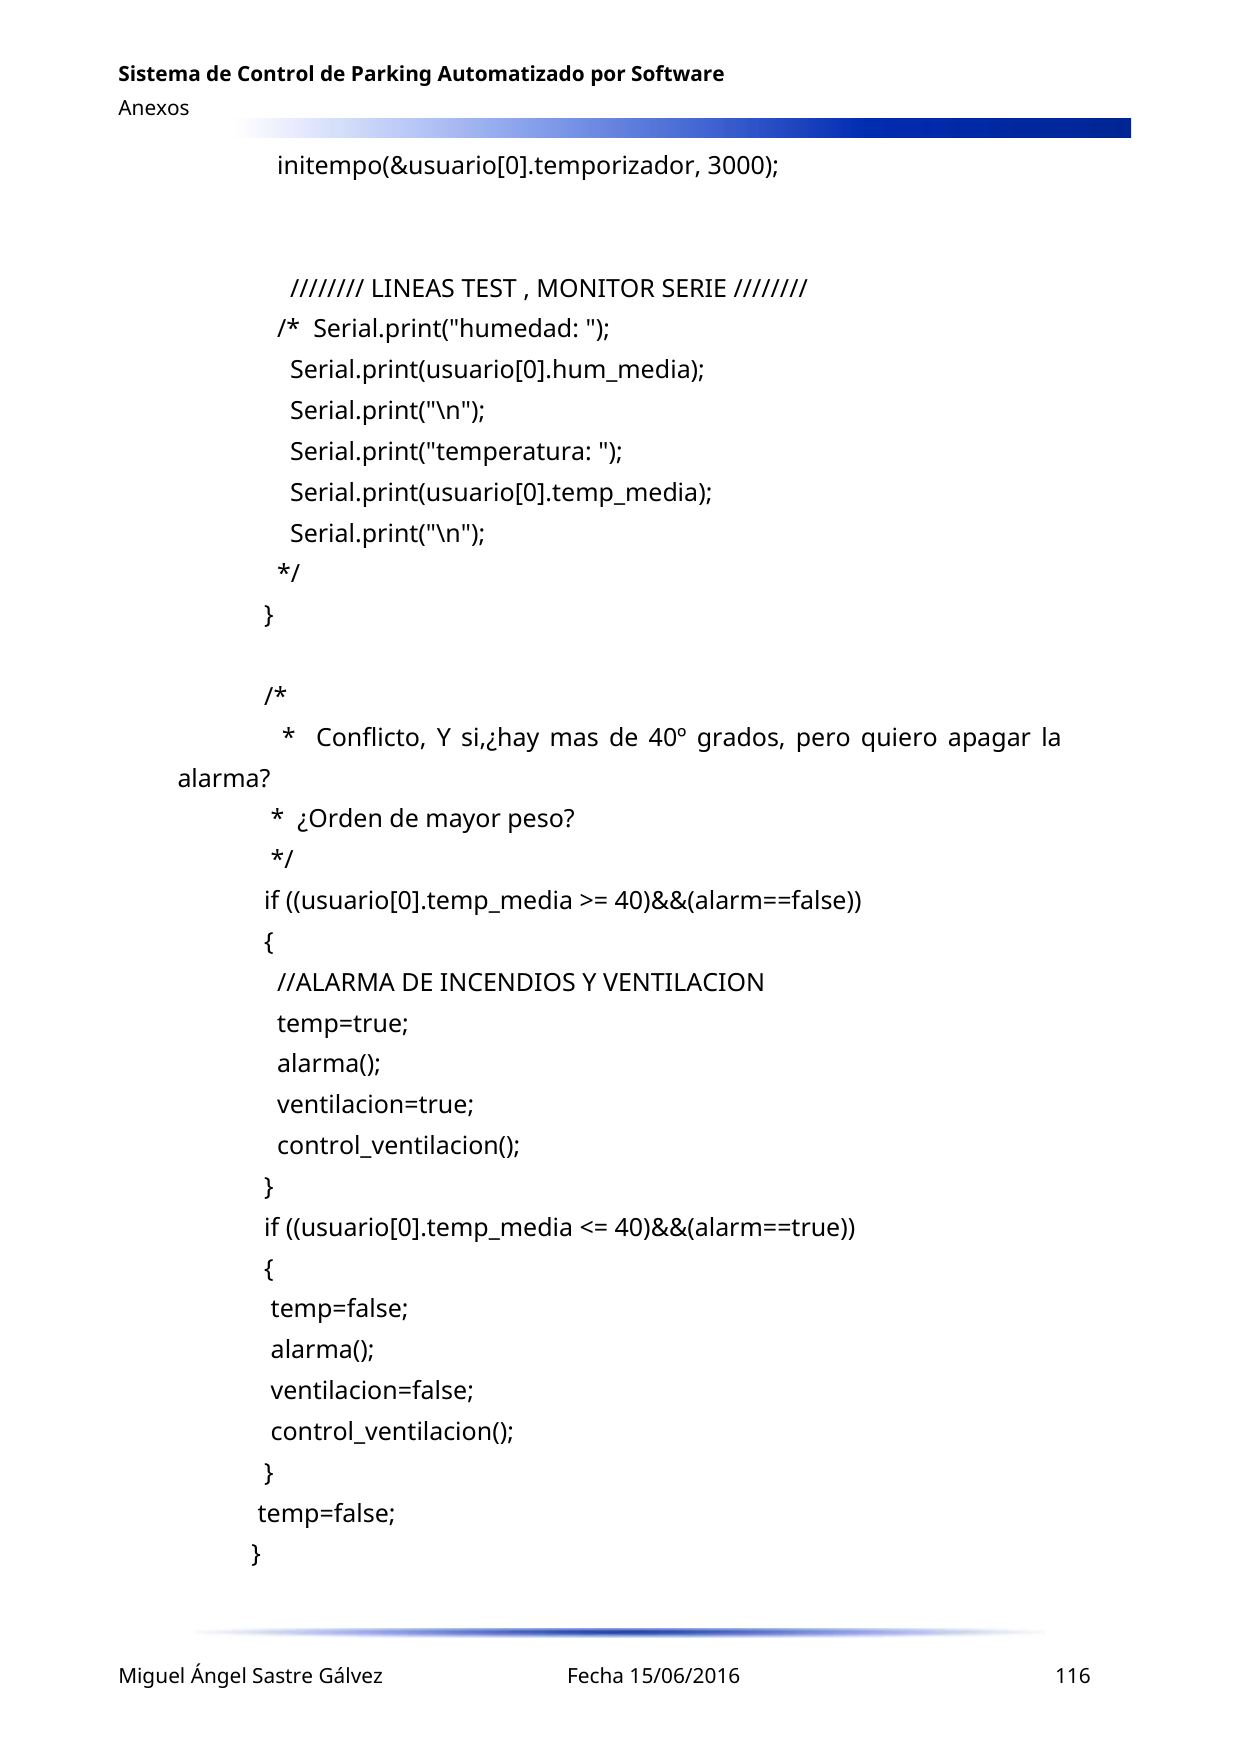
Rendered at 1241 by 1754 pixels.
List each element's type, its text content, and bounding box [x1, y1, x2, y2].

text control_ventilacion(); [177, 1413, 1063, 1448]
text //ALARMA DE INCENDIOS Y VENTILACION [177, 964, 1063, 998]
text * Conflicto, Y si,¿hay mas de 40º grados, pero quiero apagar la alarma? [177, 719, 1063, 794]
picture [93, 118, 1130, 137]
text if ((usuario[0].temp_media <= 40)&&(alarm==true)) [177, 1209, 1063, 1243]
text } [177, 1168, 1063, 1203]
text } [177, 1536, 1063, 1570]
text } [177, 1454, 1063, 1488]
text alarma(); [177, 1046, 1063, 1080]
text { [177, 1250, 1063, 1284]
text Serial.print("\n"); [177, 515, 1063, 549]
text ventilacion=true; [177, 1087, 1063, 1121]
text /* Serial.print("humedad: "); [177, 311, 1063, 345]
text initempo(&usuario[0].temporizador, 3000); [177, 148, 1063, 182]
text temp=true; [177, 1005, 1063, 1039]
text Serial.print("temperatura: "); [177, 433, 1063, 468]
text alarma(); [177, 1332, 1063, 1366]
text */ [177, 842, 1063, 876]
text if ((usuario[0].temp_media >= 40)&&(alarm==false)) [177, 883, 1063, 917]
text /* [177, 678, 1063, 713]
text Serial.print("\n"); [177, 393, 1063, 427]
text */ [177, 556, 1063, 590]
text } [177, 597, 1063, 631]
text control_ventilacion(); [177, 1128, 1063, 1162]
text temp=false; [177, 1495, 1063, 1529]
text ventilacion=false; [177, 1373, 1063, 1407]
text temp=false; [177, 1291, 1063, 1325]
text Serial.print(usuario[0].hum_media); [177, 352, 1063, 386]
picture [183, 1628, 1052, 1637]
text Serial.print(usuario[0].temp_media); [177, 474, 1063, 508]
text * ¿Orden de mayor peso? [177, 801, 1063, 835]
text { [177, 923, 1063, 958]
text //////// LINEAS TEST , MONITOR SERIE //////// [177, 270, 1063, 304]
